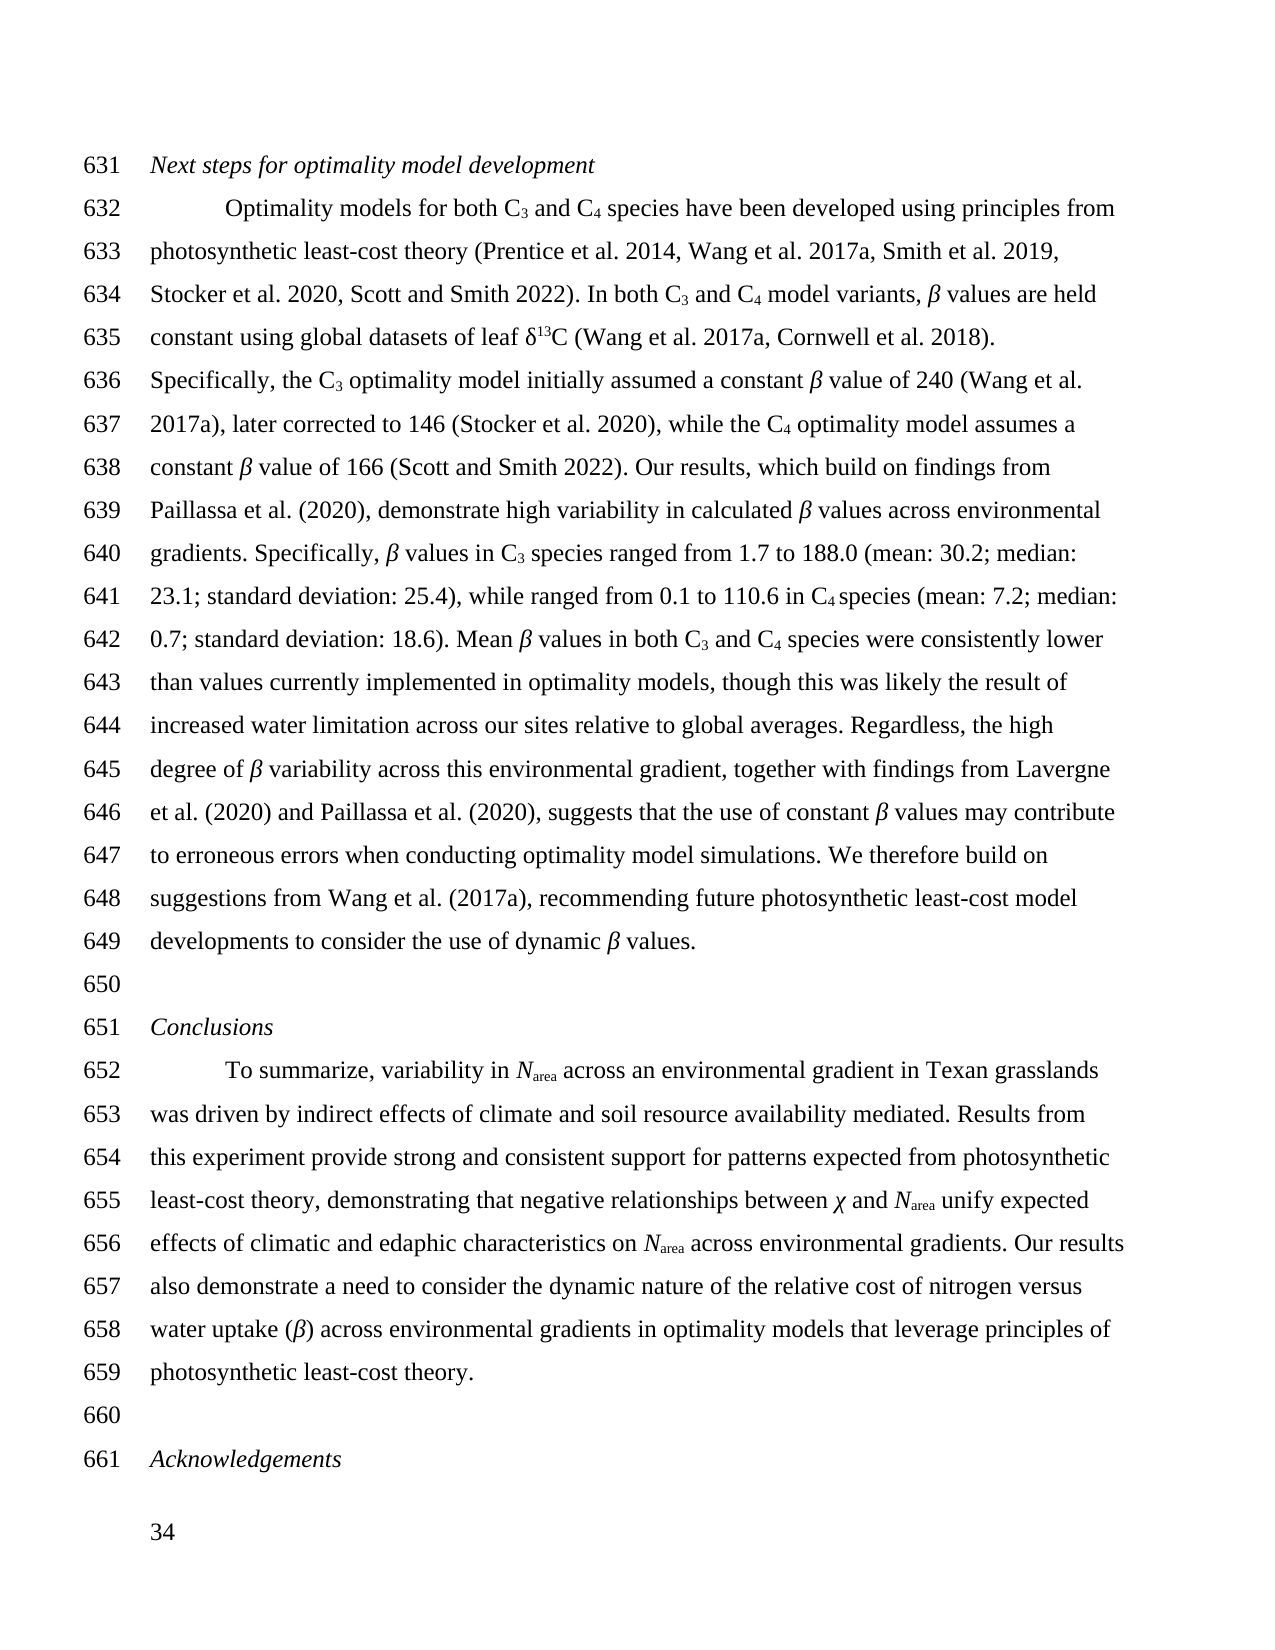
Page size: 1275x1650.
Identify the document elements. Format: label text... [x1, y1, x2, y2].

text Acknowledgements [150, 1444, 1125, 1472]
text Next steps for optimality model development [150, 150, 1125, 179]
text Conclusions [150, 1012, 1125, 1041]
text To summarize, variability in Narea across an environmental gradient in Texan grasslands was driven by indirect effects of climate and soil resource availability mediated. Results from this experiment provide strong and consistent support for patterns expected from photosynthetic least-cost theory, demonstrating that negative relationships between χ and Narea unify expected effects of climatic and edaphic characteristics on Narea across environmental gradients. Our results also demonstrate a need to consider the dynamic nature of the relative cost of nitrogen versus water uptake (β) across environmental gradients in optimality models that leverage principles of photosynthetic least-cost theory. [150, 1056, 1125, 1386]
text Optimality models for both C3 and C4 species have been developed using principles from photosynthetic least-cost theory (Prentice et al. 2014, Wang et al. 2017a, Smith et al. 2019, Stocker et al. 2020, Scott and Smith 2022). In both C3 and C4 model variants, β values are held constant using global datasets of leaf δ13C (Wang et al. 2017a, Cornwell et al. 2018). Specifically, the C3 optimality model initially assumed a constant β value of 240 (Wang et al. 2017a), later corrected to 146 (Stocker et al. 2020), while the C4 optimality model assumes a constant β value of 166 (Scott and Smith 2022). Our results, which build on findings from Paillassa et al. (2020), demonstrate high variability in calculated β values across environmental gradients. Specifically, β values in C3 species ranged from 1.7 to 188.0 (mean: 30.2; median: 23.1; standard deviation: 25.4), while ranged from 0.1 to 110.6 in C4 species (mean: 7.2; median: 0.7; standard deviation: 18.6). Mean β values in both C3 and C4 species were consistently lower than values currently implemented in optimality models, though this was likely the result of increased water limitation across our sites relative to global averages. Regardless, the high degree of β variability across this environmental gradient, together with findings from Lavergne et al. (2020) and Paillassa et al. (2020), suggests that the use of constant β values may contribute to erroneous errors when conducting optimality model simulations. We therefore build on suggestions from Wang et al. (2017a), recommending future photosynthetic least-cost model developments to consider the use of dynamic β values. [150, 193, 1125, 955]
